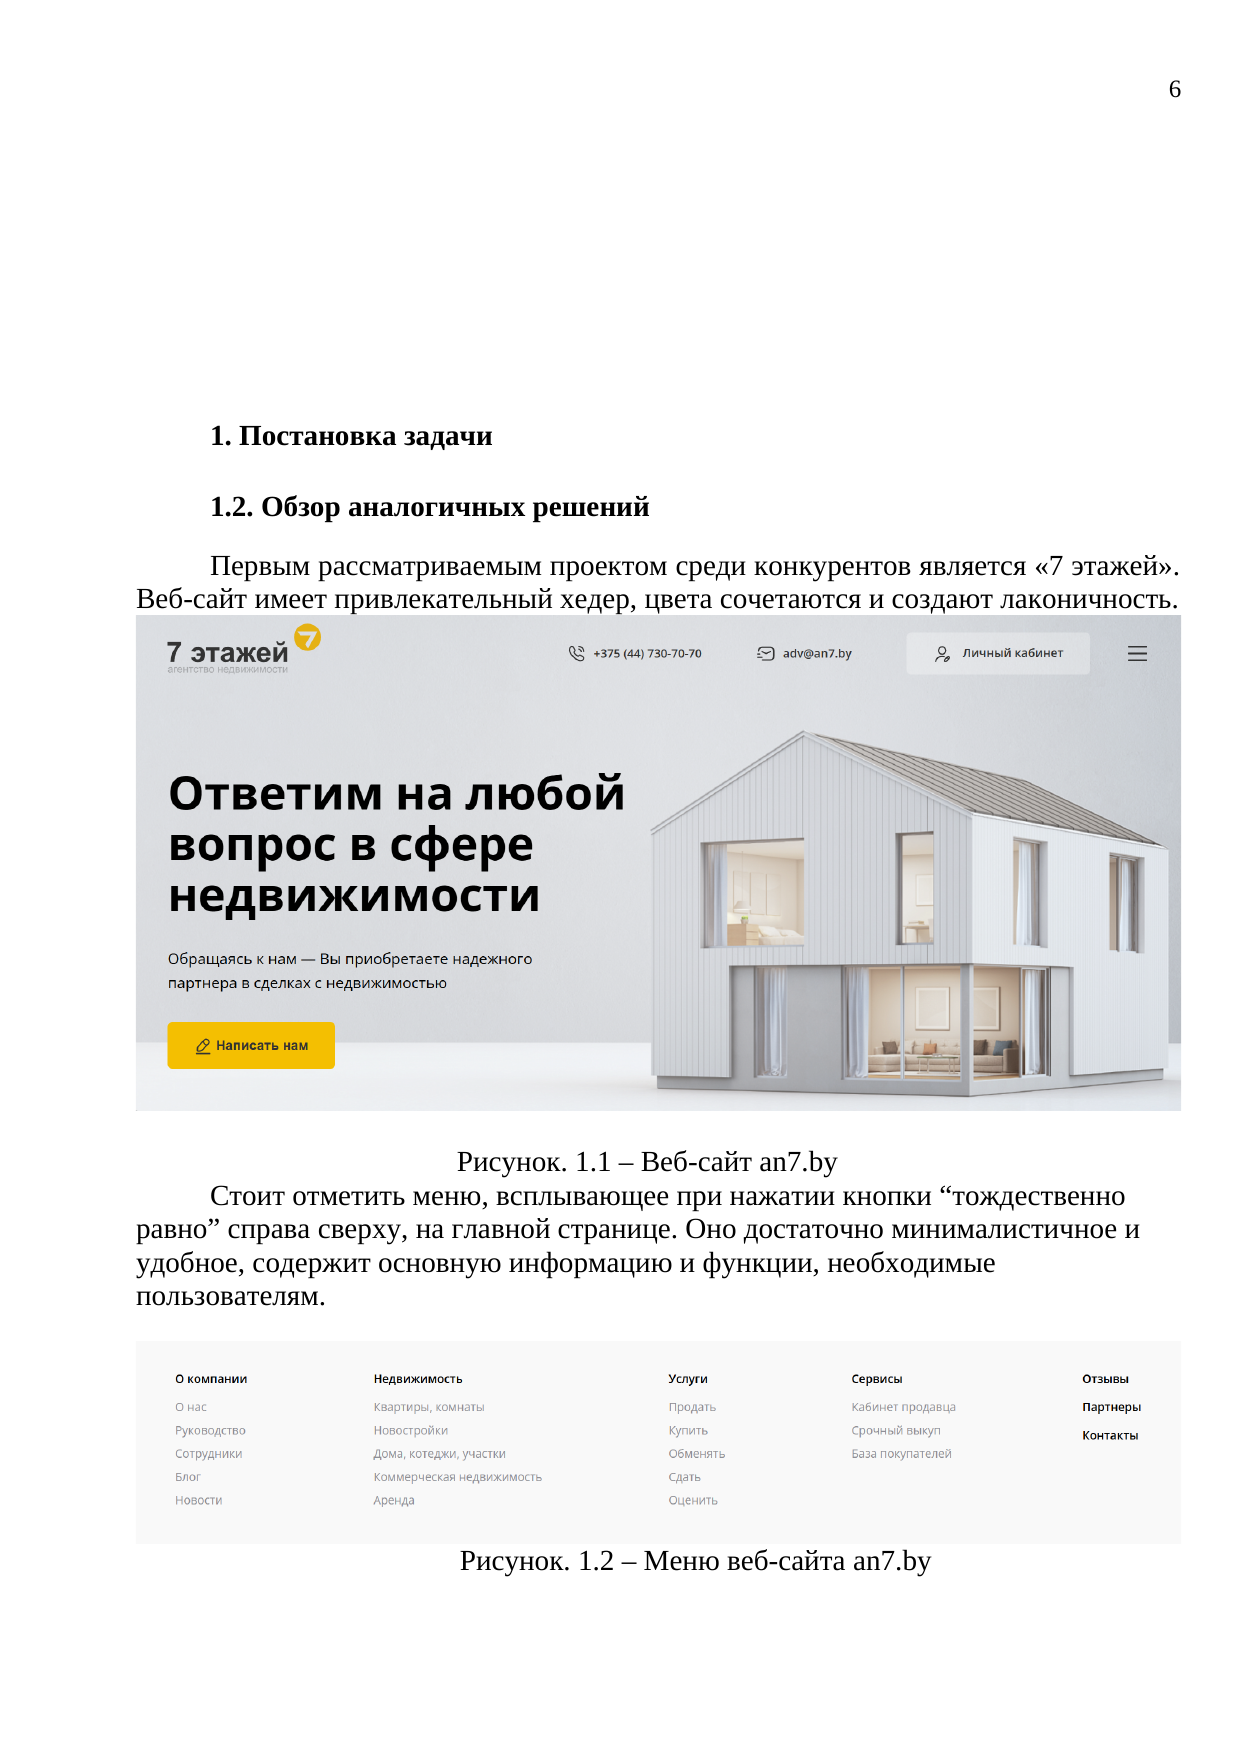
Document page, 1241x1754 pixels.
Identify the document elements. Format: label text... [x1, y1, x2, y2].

text 1. Постановка задачи [136, 418, 1181, 452]
text Стоит отметить меню, всплывающее при нажатии кнопки “тождественно равно” справа сверху, на главной странице. Оно достаточно минималистичное и удобное, содержит основную информацию и функции, необходимые пользователям. [136, 1178, 1181, 1312]
text 1.2. Обзор аналогичных решений [136, 489, 1181, 523]
picture [135, 615, 1182, 1111]
text Первым рассматриваемым проектом среди конкурентов является «7 этажей». Веб-сайт имеет привлекательный хедер, цвета сочетаются и создают лаконичность. [136, 548, 1181, 615]
picture [135, 1341, 1182, 1544]
text Рисунок. 1.1 – Веб-сайт an7.by [136, 1144, 1181, 1178]
text Рисунок. 1.2 – Меню веб-сайта an7.by [136, 1544, 1181, 1577]
